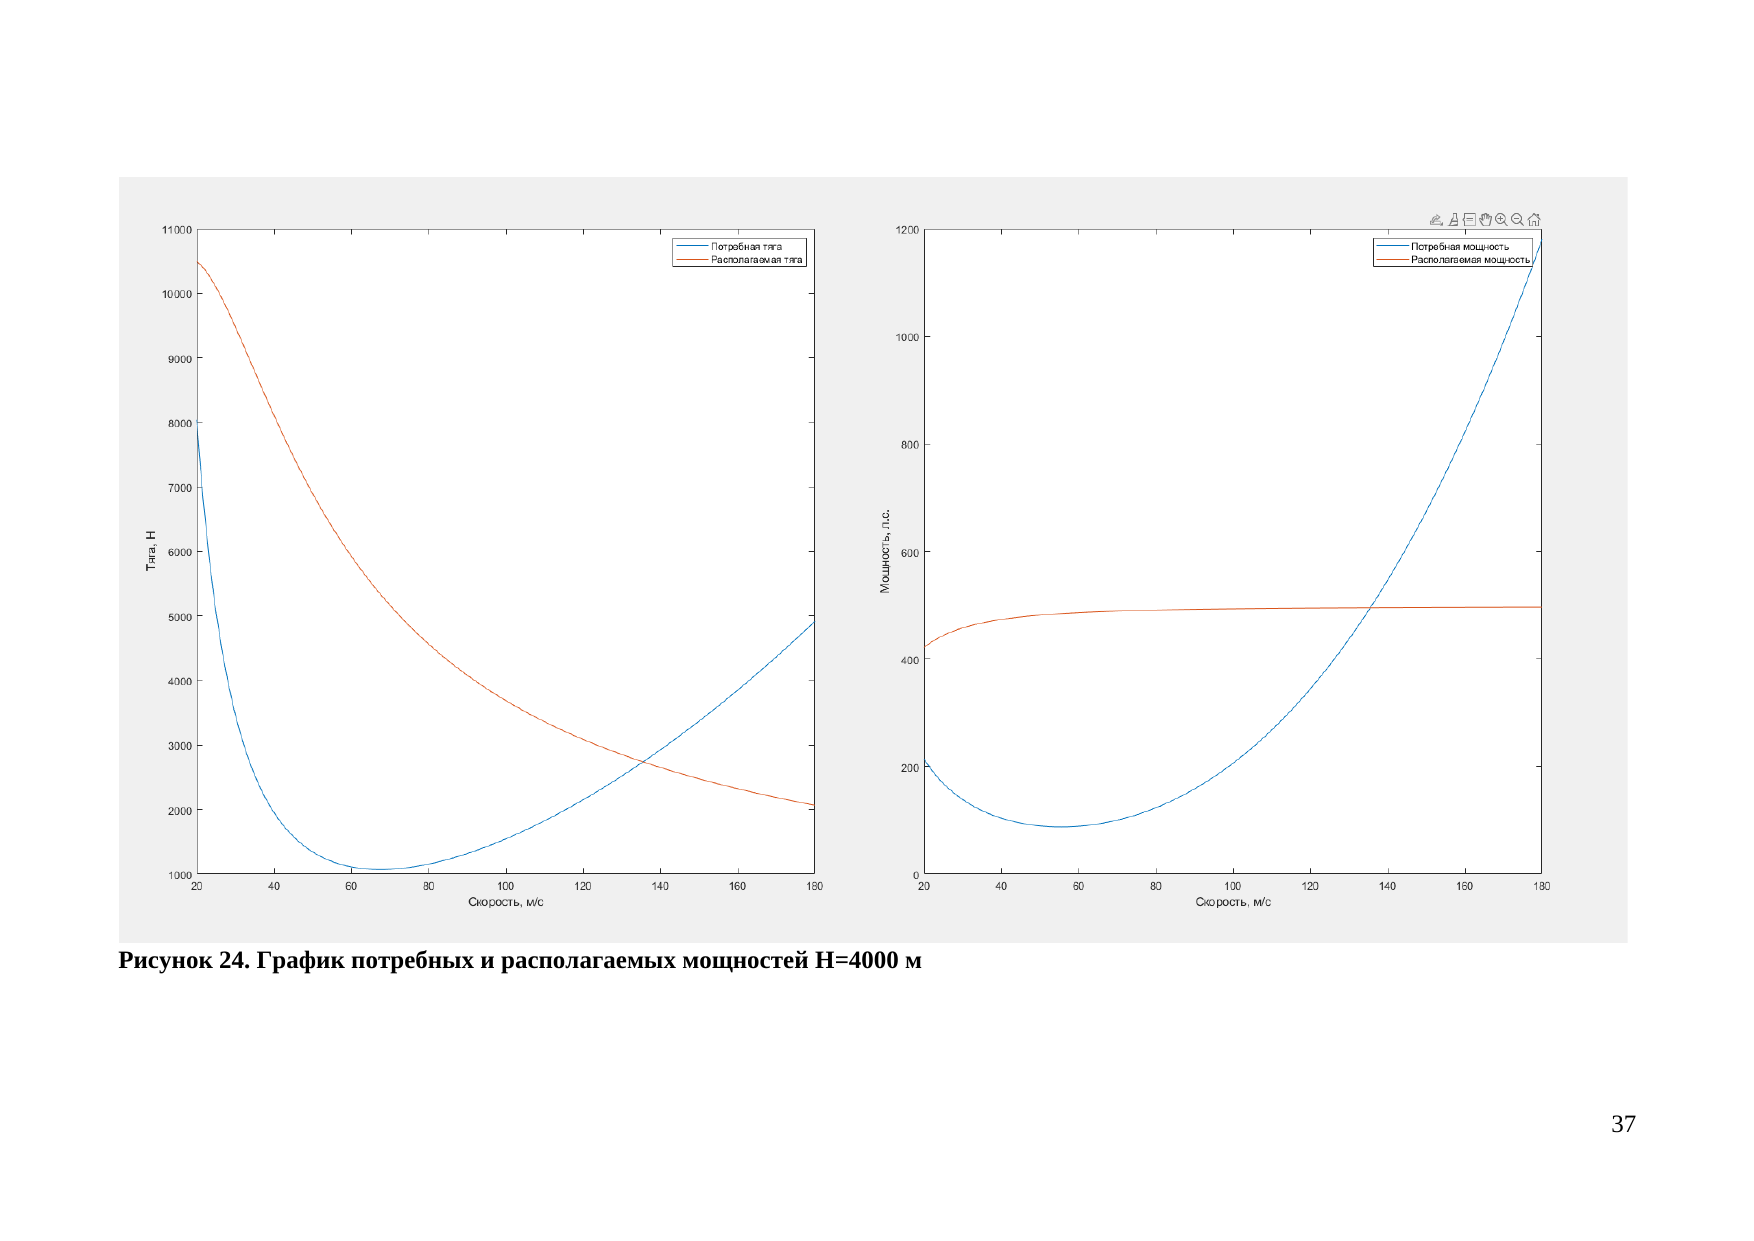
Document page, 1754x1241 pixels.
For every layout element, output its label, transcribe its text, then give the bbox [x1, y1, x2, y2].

text Рисунок 24. График потребных и располагаемых мощностей H=4000 м [118, 945, 1636, 973]
picture [119, 177, 1628, 943]
